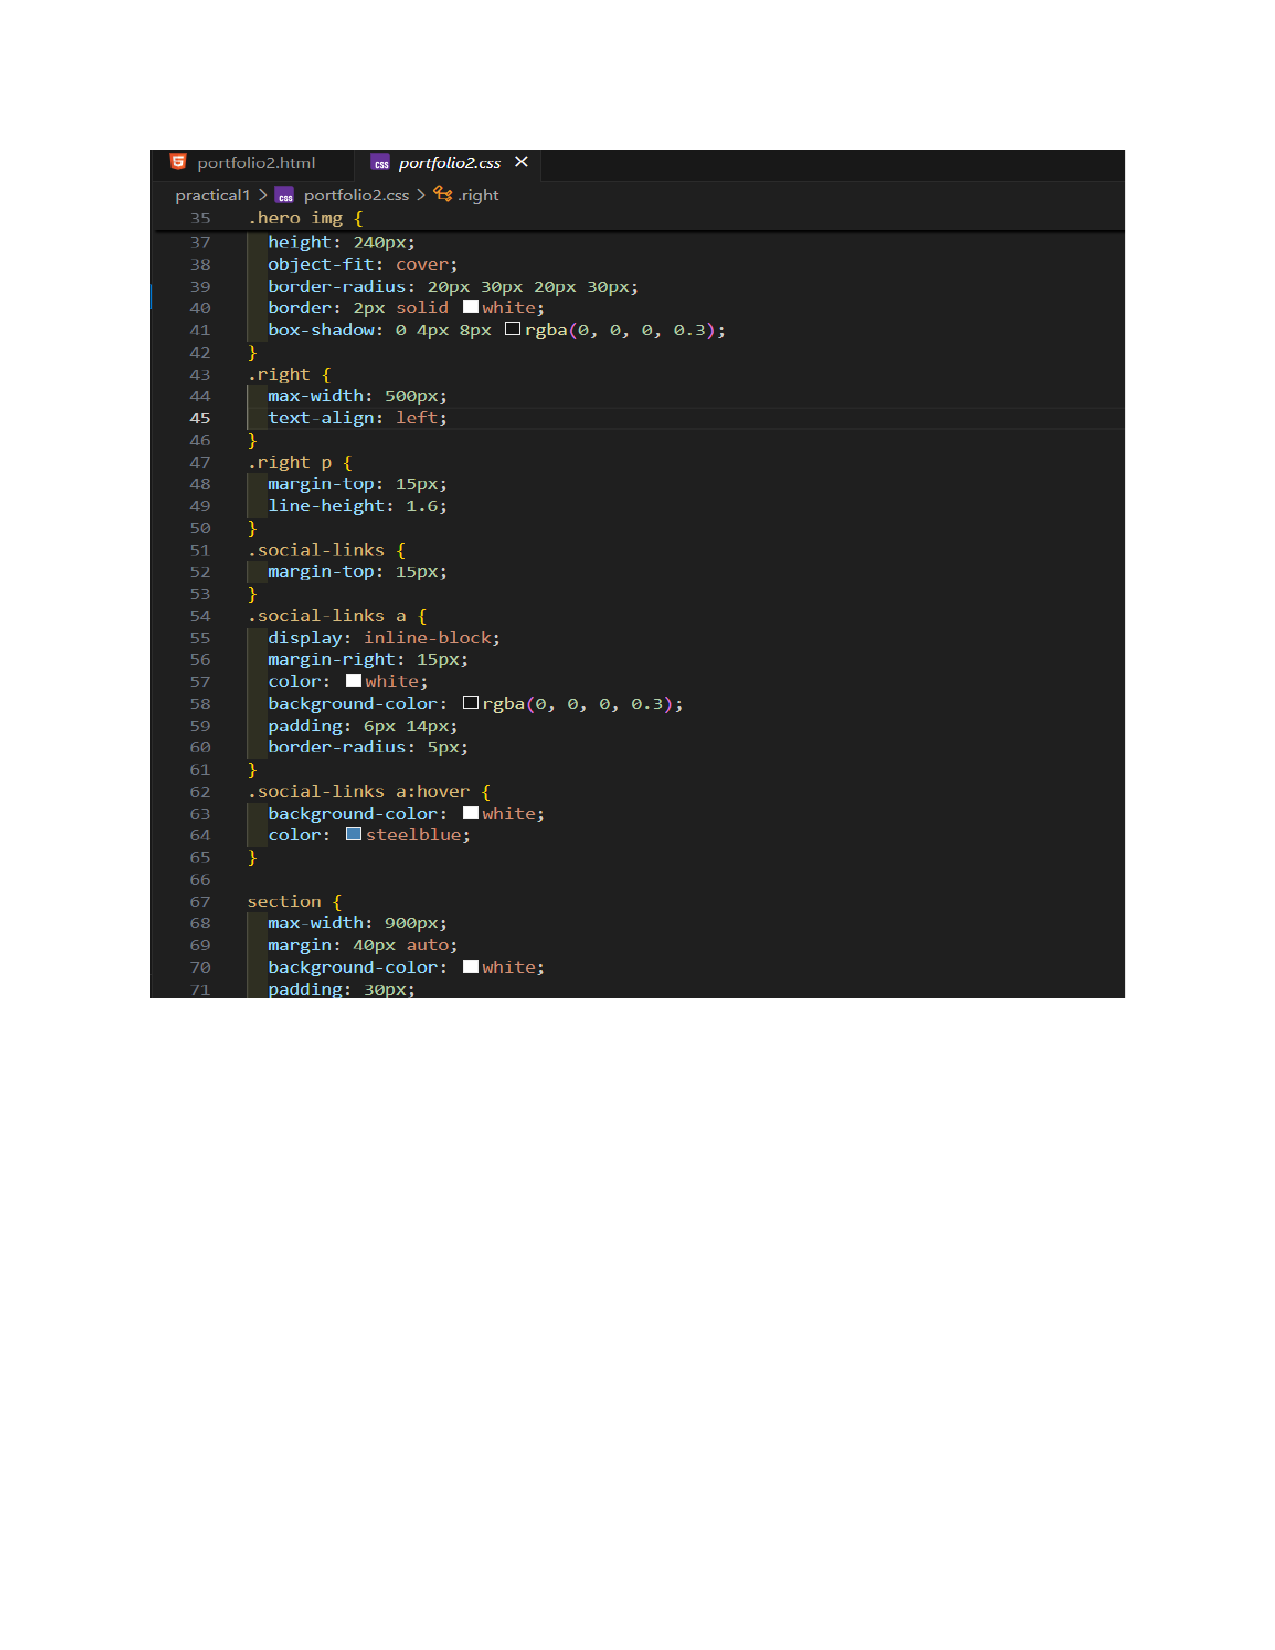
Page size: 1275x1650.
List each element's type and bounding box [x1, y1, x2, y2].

picture [150, 150, 1125, 998]
